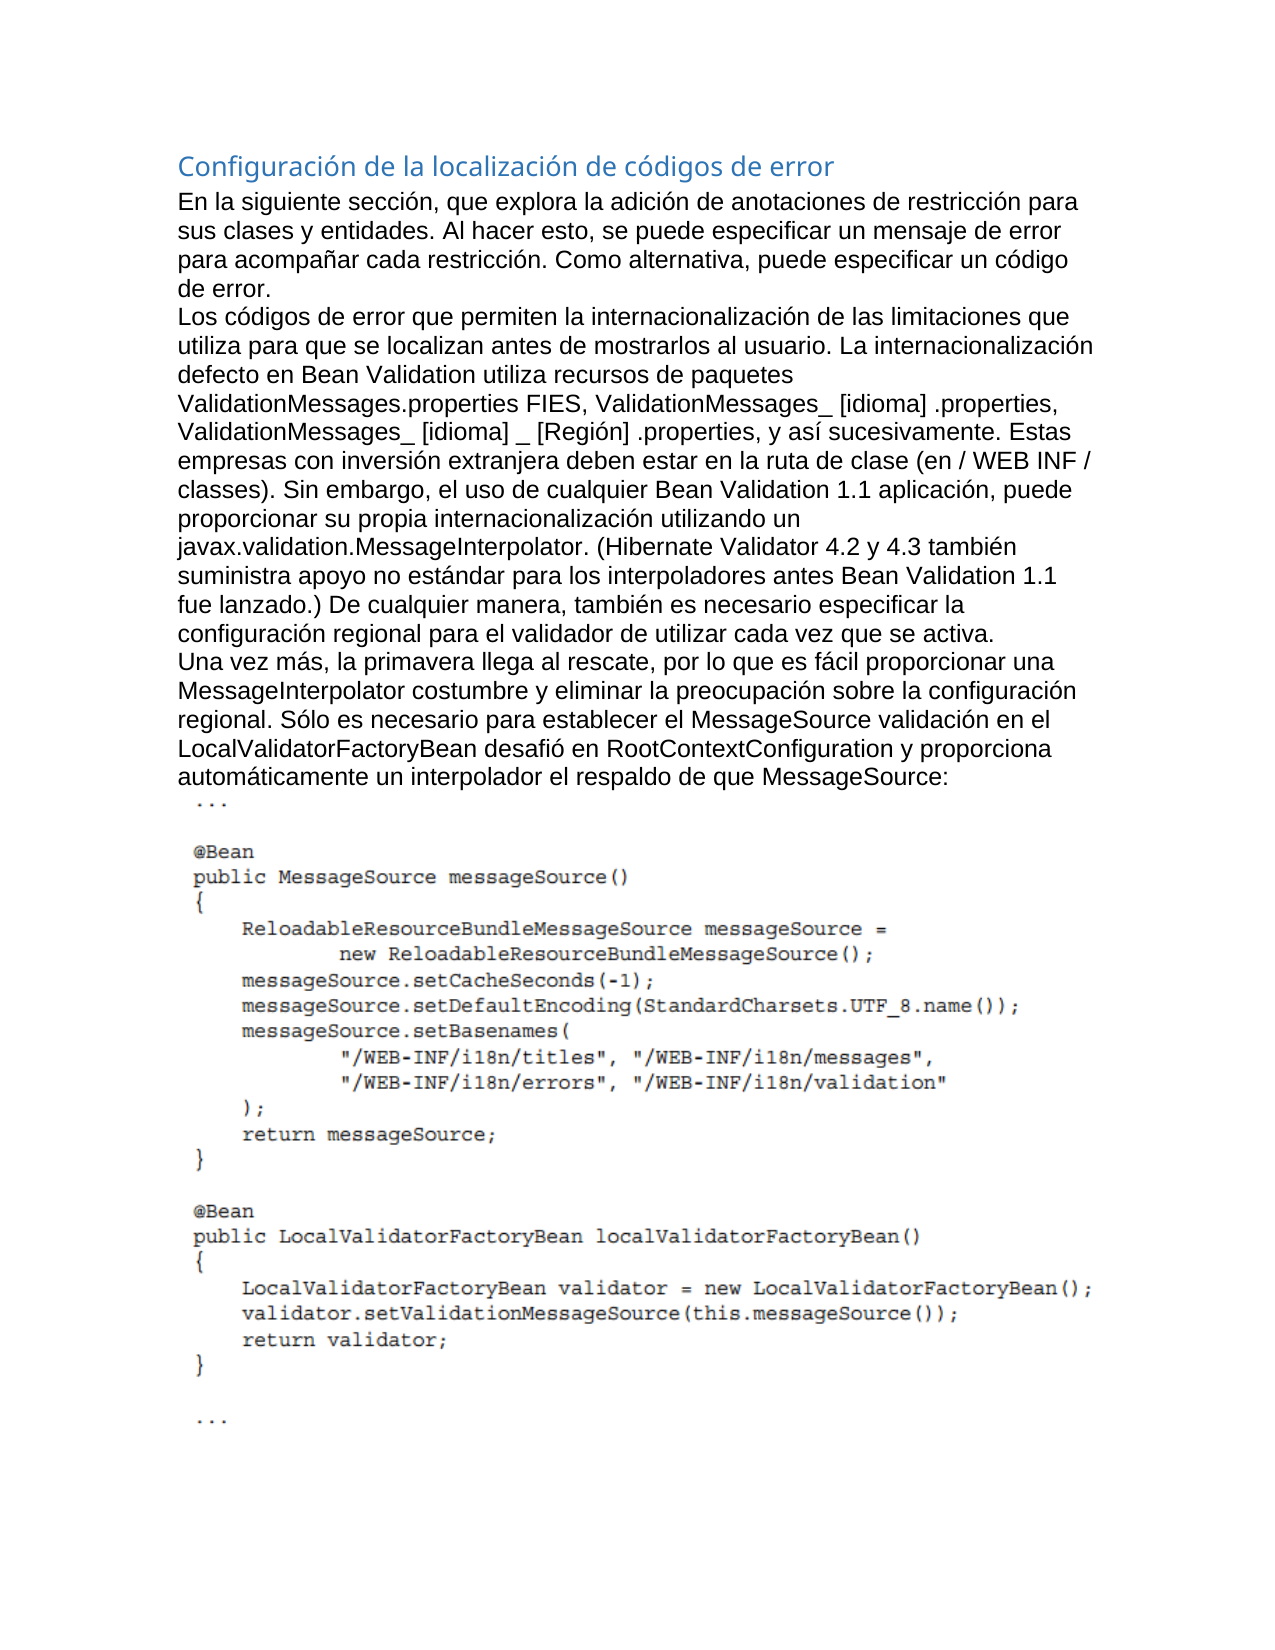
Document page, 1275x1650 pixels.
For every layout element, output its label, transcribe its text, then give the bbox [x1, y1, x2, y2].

subtitle Configuración de la localización de códigos de error [177, 148, 1098, 184]
text Una vez más, la primavera llega al rescate, por lo que es fácil proporcionar una MessageInterpolator costumbre y eliminar la preocupación sobre la configuración regional. Sólo es necesario para establecer el MessageSource validación en el LocalValidatorFactoryBean desafió en RootContextConfiguration y proporciona automáticamente un interpolador el respaldo de que MessageSource: [177, 647, 1098, 791]
text En la siguiente sección, que explora la adición de anotaciones de restricción para sus clases y entidades. Al hacer esto, se puede especificar un mensaje de error para acompañar cada restricción. Como alternativa, puede especificar un código de error. [177, 187, 1098, 302]
picture [177, 791, 1098, 1440]
text Los códigos de error que permiten la internacionalización de las limitaciones que utiliza para que se localizan antes de mostrarlos al usuario. La internacionalización defecto en Bean Validation utiliza recursos de paquetes ValidationMessages.properties FIES, ValidationMessages_ [idioma] .properties, ValidationMessages_ [idioma] _ [Región] .properties, y así sucesivamente. Estas empresas con inversión extranjera deben estar en la ruta de clase (en / WEB INF / classes). Sin embargo, el uso de cualquier Bean Validation 1.1 aplicación, puede proporcionar su propia internacionalización utilizando un javax.validation.MessageInterpolator. (Hibernate Validator 4.2 y 4.3 también suministra apoyo no estándar para los interpoladores antes Bean Validation 1.1 fue lanzado.) De cualquier manera, también es necesario especificar la configuración regional para el validador de utilizar cada vez que se activa. [177, 302, 1098, 647]
